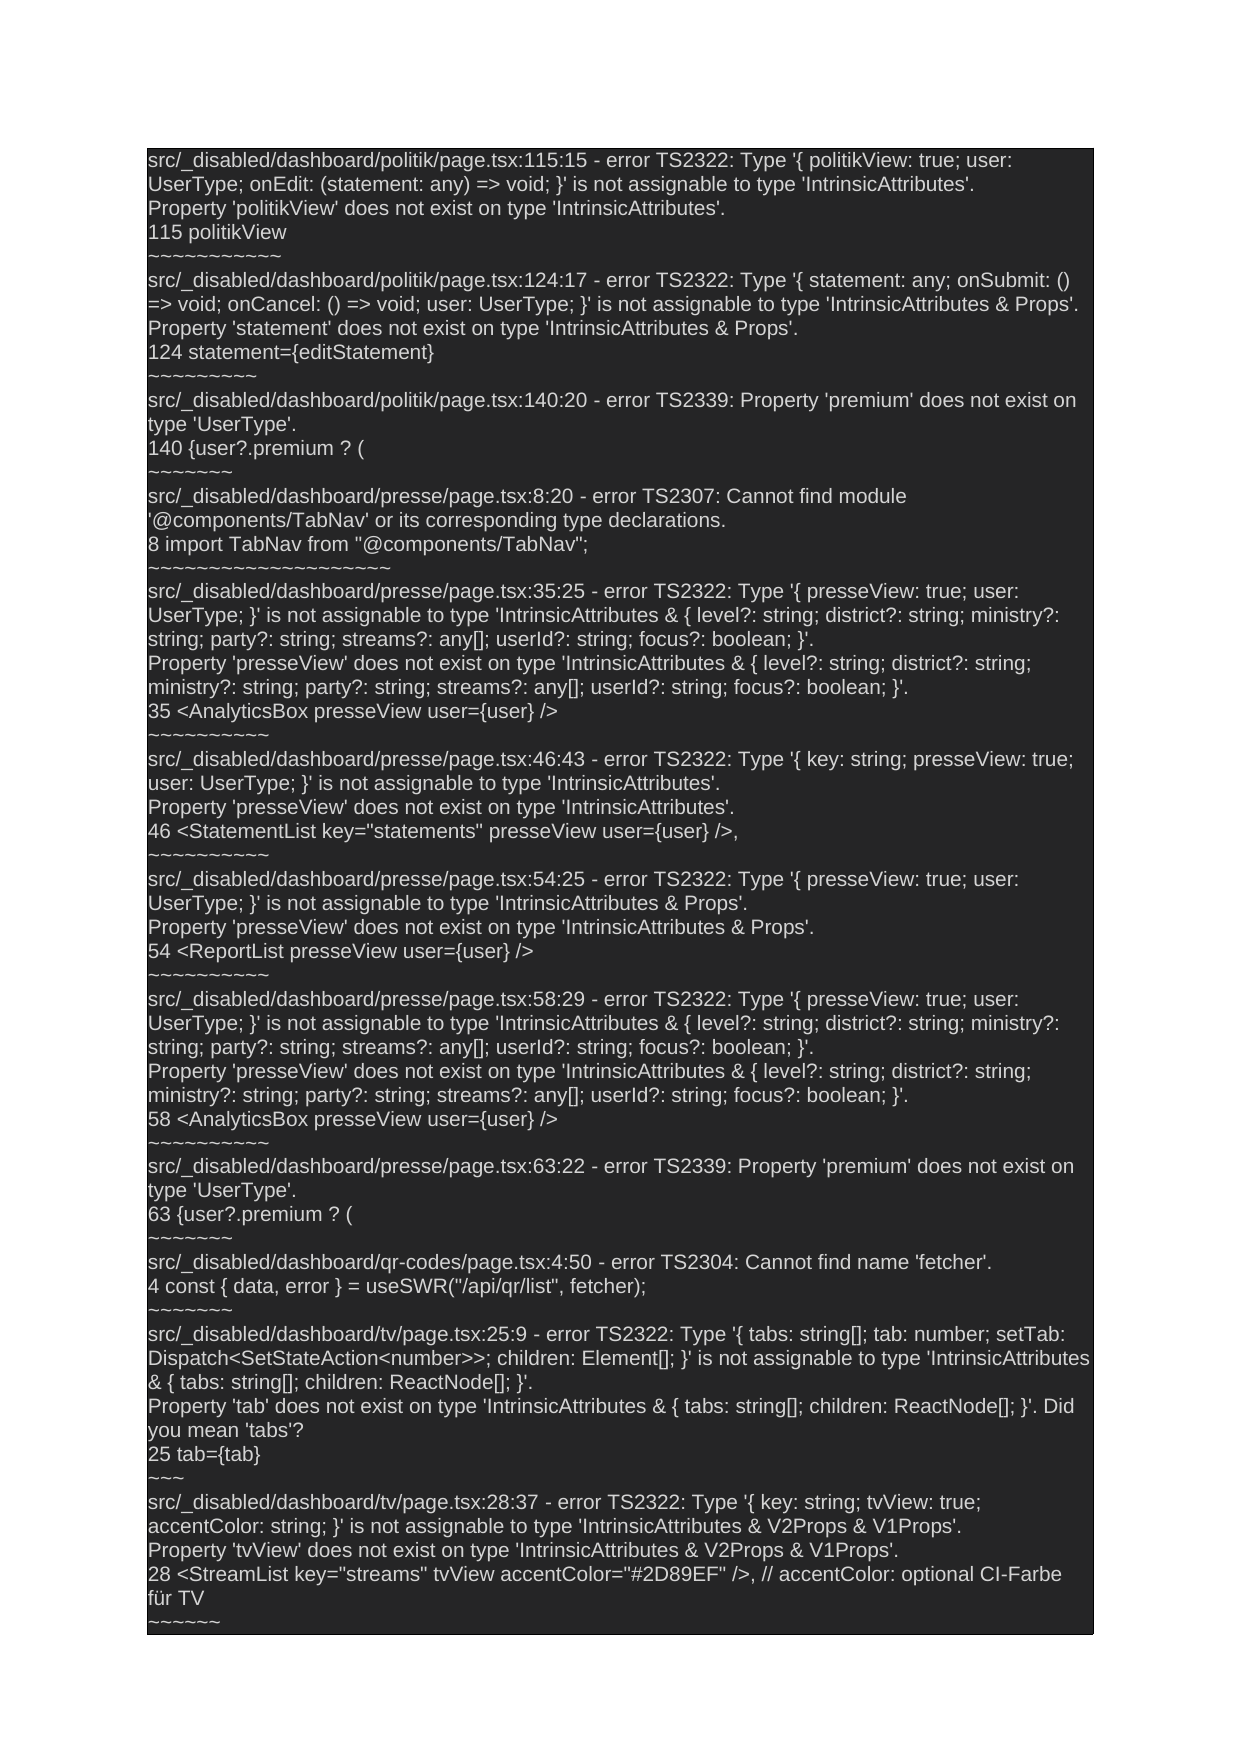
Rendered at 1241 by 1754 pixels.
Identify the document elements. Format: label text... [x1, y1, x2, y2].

text 124 statement={editStatement} ~~~~~~~~~ [148, 340, 1093, 388]
text src/_disabled/dashboard/presse/page.tsx:8:20 - error TS2307: Cannot find module '@components/TabNav' or its corresponding type declarations. [148, 483, 1093, 531]
text src/_disabled/dashboard/qr-codes/page.tsx:4:50 - error TS2304: Cannot find name 'fetcher'. [148, 1250, 1093, 1274]
text 25 tab={tab} ~~~ [148, 1442, 1093, 1490]
text src/_disabled/dashboard/politik/page.tsx:140:20 - error TS2339: Property 'premium' does not exist on type 'UserType'. [148, 388, 1093, 436]
text 35 <AnalyticsBox presseView user={user} /> ~~~~~~~~~~ [148, 699, 1093, 747]
text src/_disabled/dashboard/politik/page.tsx:115:15 - error TS2322: Type '{ politikView: true; user: UserType; onEdit: (statement: any) => void; }' is not assignable to type 'IntrinsicAttributes'. Property 'politikView' does not exist on type 'IntrinsicAttributes'. [148, 149, 1093, 220]
text 46 <StatementList key="statements" presseView user={user} />, ~~~~~~~~~~ [148, 819, 1093, 867]
text 58 <AnalyticsBox presseView user={user} /> ~~~~~~~~~~ [148, 1106, 1093, 1154]
text src/_disabled/dashboard/tv/page.tsx:25:9 - error TS2322: Type '{ tabs: string[]; tab: number; setTab: Dispatch<SetStateAction<number>>; children: Element[]; }' is not assignable to type 'IntrinsicAttributes & { tabs: string[]; children: ReactNode[]; }'. Property 'tab' does not exist on type 'IntrinsicAttributes & { tabs: string[]; children: ReactNode[]; }'. Did you mean 'tabs'? [148, 1322, 1093, 1442]
text 28 <StreamList key="streams" tvView accentColor="#2D89EF" />, // accentColor: optional CI-Farbe für TV ~~~~~~ [148, 1561, 1093, 1634]
text 4 const { data, error } = useSWR("/api/qr/list", fetcher); ~~~~~~~ [148, 1274, 1093, 1322]
text src/_disabled/dashboard/presse/page.tsx:54:25 - error TS2322: Type '{ presseView: true; user: UserType; }' is not assignable to type 'IntrinsicAttributes & Props'. Property 'presseView' does not exist on type 'IntrinsicAttributes & Props'. [148, 867, 1093, 939]
text 54 <ReportList presseView user={user} /> ~~~~~~~~~~ [148, 939, 1093, 987]
text src/_disabled/dashboard/presse/page.tsx:58:29 - error TS2322: Type '{ presseView: true; user: UserType; }' is not assignable to type 'IntrinsicAttributes & { level?: string; district?: string; ministry?: string; party?: string; streams?: any[]; userId?: string; focus?: boolean; }'. Property 'presseView' does not exist on type 'IntrinsicAttributes & { level?: string; district?: string; ministry?: string; party?: string; streams?: any[]; userId?: string; focus?: boolean; }'. [148, 987, 1093, 1106]
text src/_disabled/dashboard/presse/page.tsx:63:22 - error TS2339: Property 'premium' does not exist on type 'UserType'. [148, 1154, 1093, 1202]
text src/_disabled/dashboard/presse/page.tsx:35:25 - error TS2322: Type '{ presseView: true; user: UserType; }' is not assignable to type 'IntrinsicAttributes & { level?: string; district?: string; ministry?: string; party?: string; streams?: any[]; userId?: string; focus?: boolean; }'. Property 'presseView' does not exist on type 'IntrinsicAttributes & { level?: string; district?: string; ministry?: string; party?: string; streams?: any[]; userId?: string; focus?: boolean; }'. [148, 579, 1093, 699]
text 140 {user?.premium ? ( ~~~~~~~ [148, 436, 1093, 483]
text 8 import TabNav from "@components/TabNav"; ~~~~~~~~~~~~~~~~~~~~ [148, 531, 1093, 579]
text src/_disabled/dashboard/politik/page.tsx:124:17 - error TS2322: Type '{ statement: any; onSubmit: () => void; onCancel: () => void; user: UserType; }' is not assignable to type 'IntrinsicAttributes & Props'. Property 'statement' does not exist on type 'IntrinsicAttributes & Props'. [148, 268, 1093, 340]
text src/_disabled/dashboard/tv/page.tsx:28:37 - error TS2322: Type '{ key: string; tvView: true; accentColor: string; }' is not assignable to type 'IntrinsicAttributes & V2Props & V1Props'. Property 'tvView' does not exist on type 'IntrinsicAttributes & V2Props & V1Props'. [148, 1490, 1093, 1561]
text src/_disabled/dashboard/presse/page.tsx:46:43 - error TS2322: Type '{ key: string; presseView: true; user: UserType; }' is not assignable to type 'IntrinsicAttributes'. Property 'presseView' does not exist on type 'IntrinsicAttributes'. [148, 747, 1093, 819]
text 115 politikView ~~~~~~~~~~~ [148, 220, 1093, 268]
text 63 {user?.premium ? ( ~~~~~~~ [148, 1202, 1093, 1250]
